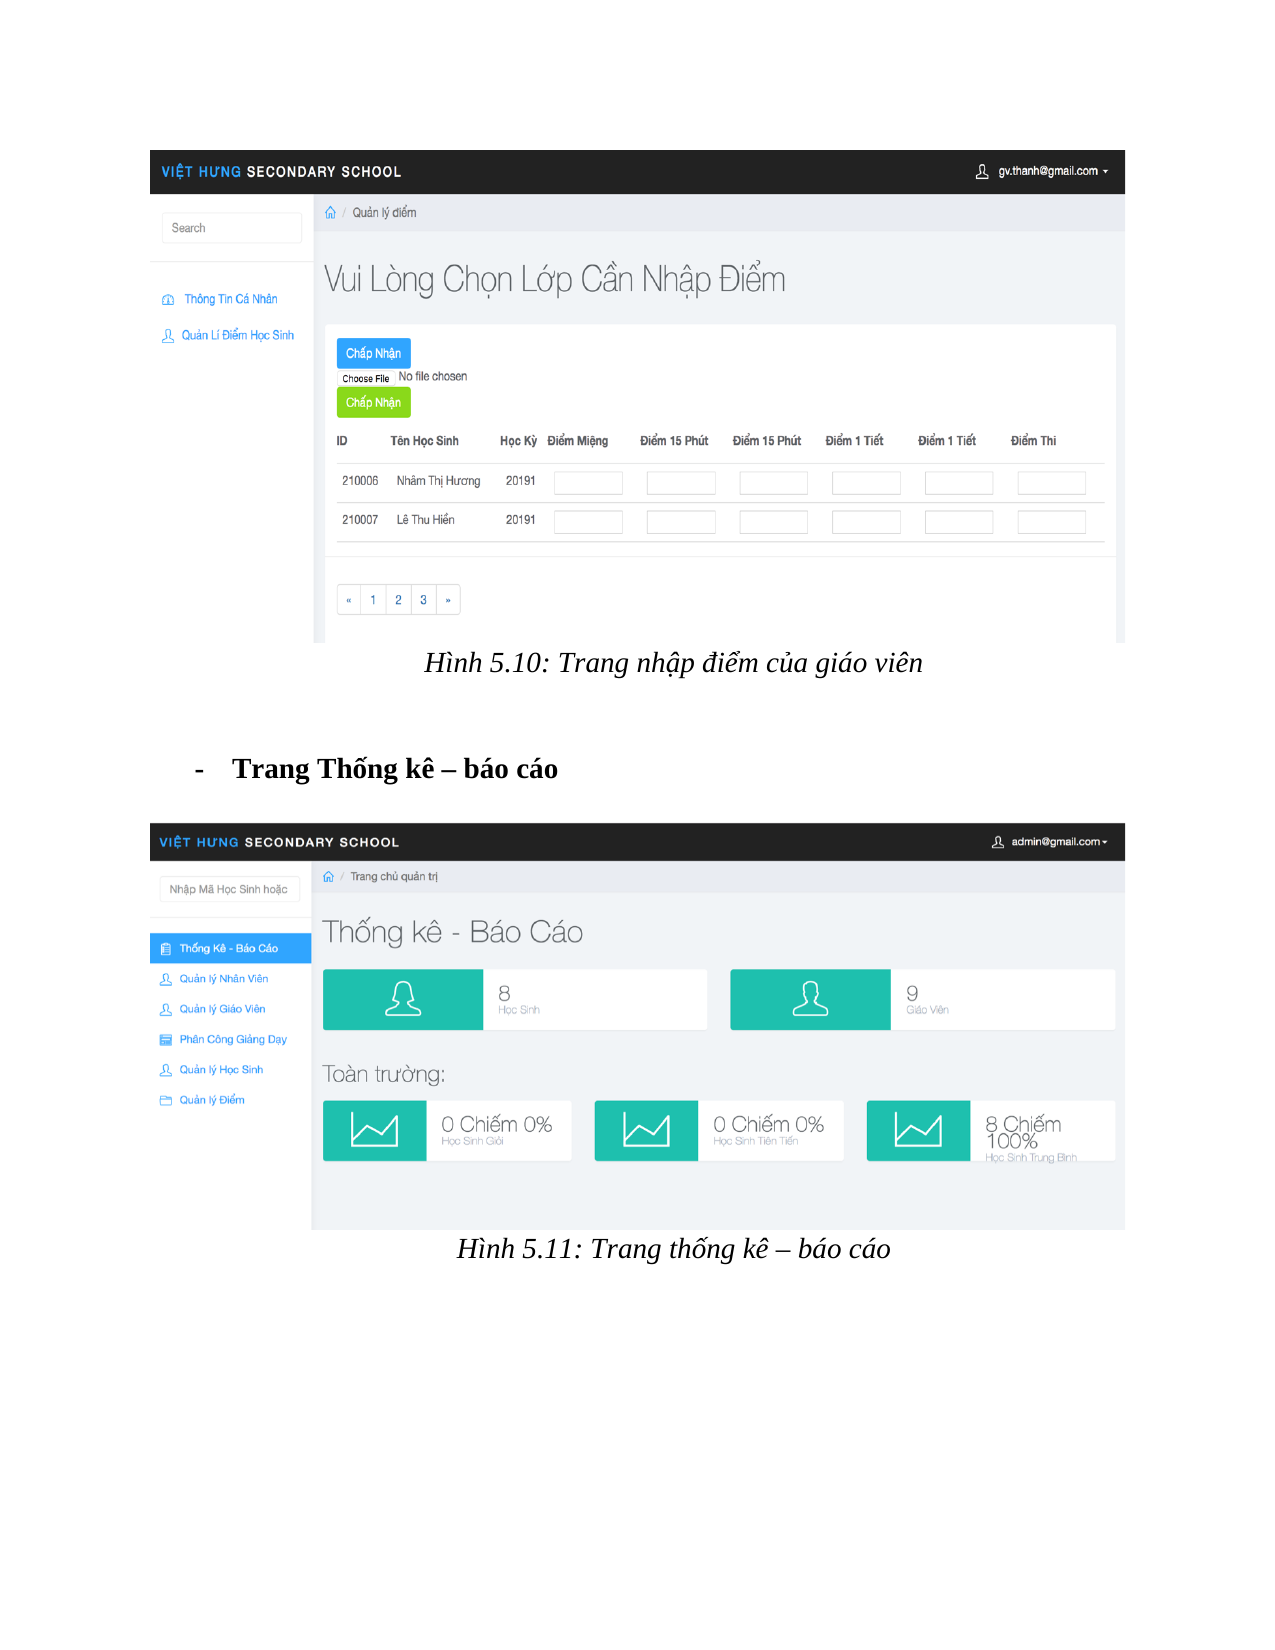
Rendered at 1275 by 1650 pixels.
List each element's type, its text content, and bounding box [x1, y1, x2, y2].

list Trang Thống kê – báo cáo [194, 751, 1125, 784]
list Hình 5.11: Trang thống kê – báo cáo [225, 1231, 1125, 1265]
list Hình 5.10: Trang nhập điểm của giáo viên [225, 645, 1125, 679]
picture [150, 150, 1125, 643]
picture [150, 822, 1125, 1230]
